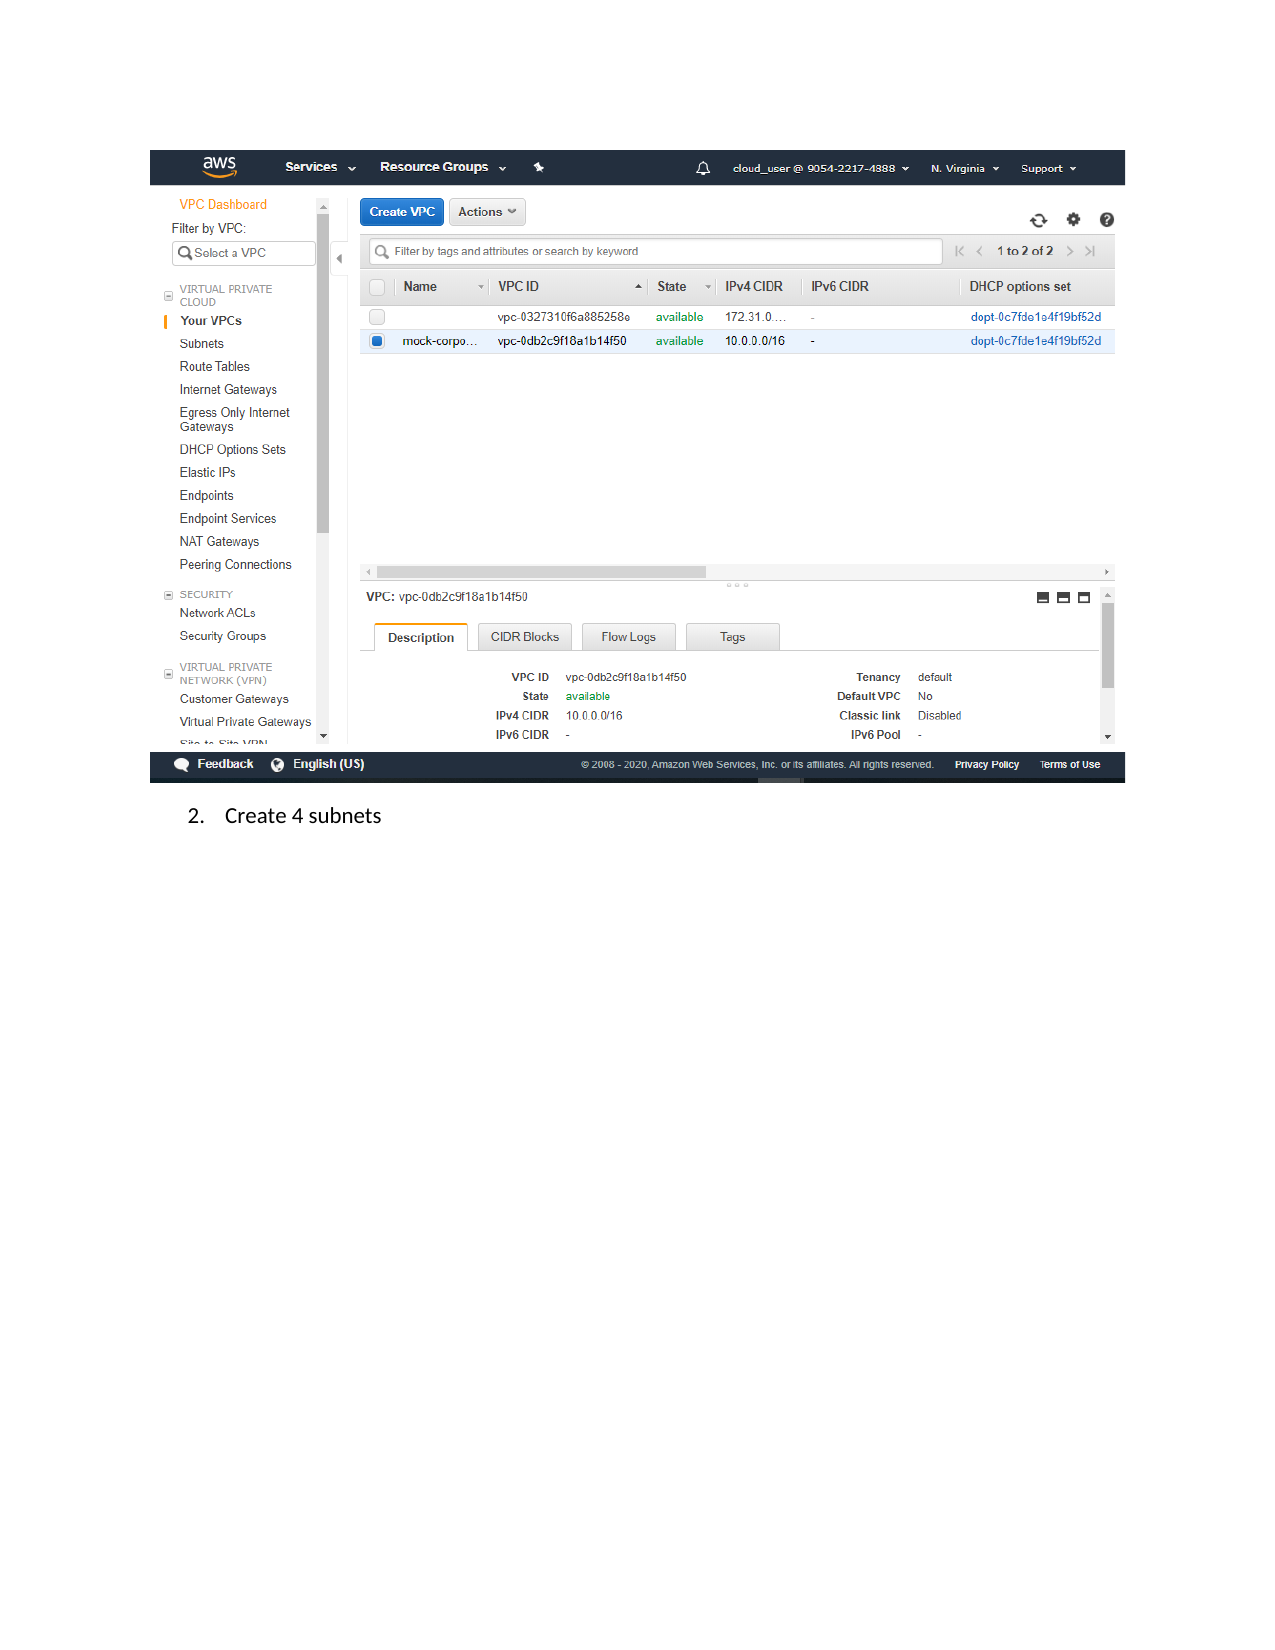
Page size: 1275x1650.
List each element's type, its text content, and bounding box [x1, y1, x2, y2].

picture [150, 150, 1125, 783]
list Create 4 subnets [187, 802, 1125, 830]
